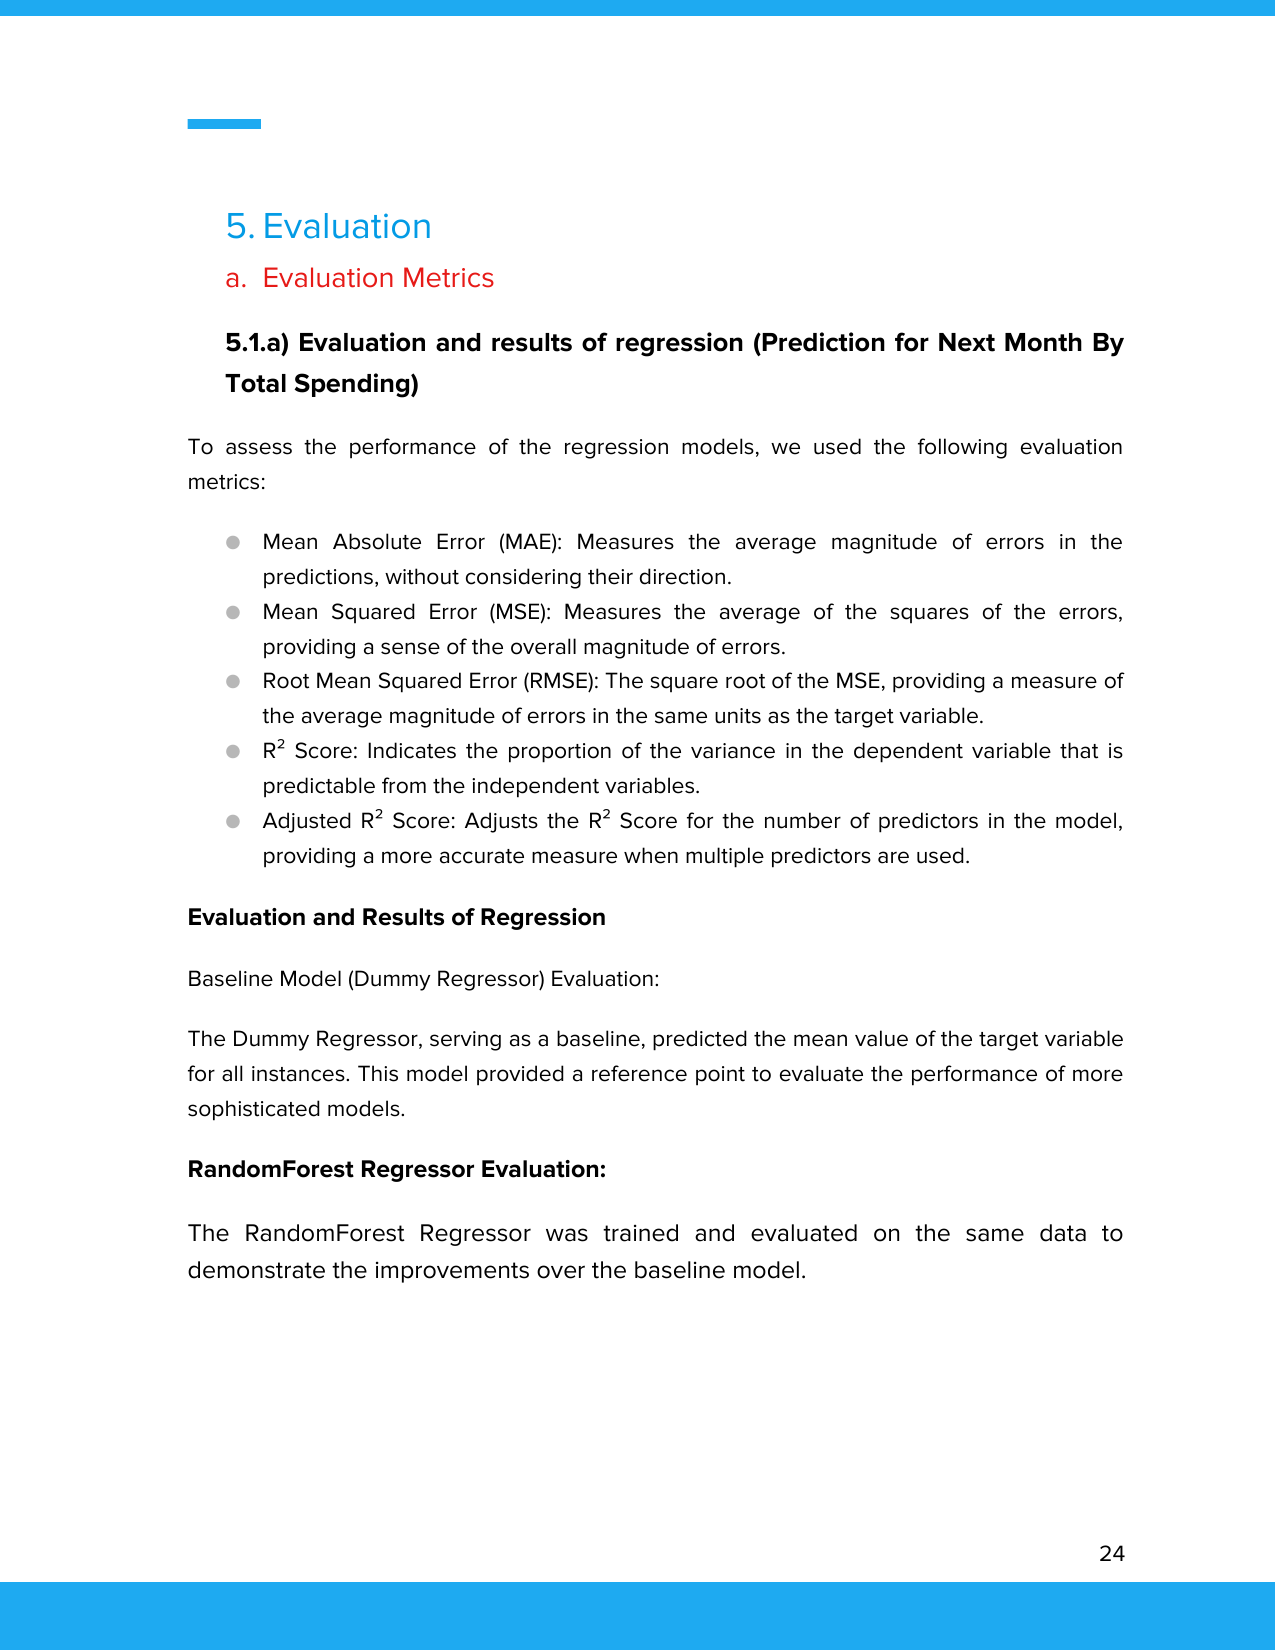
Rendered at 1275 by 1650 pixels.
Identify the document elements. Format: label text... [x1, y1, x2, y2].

picture [0, 1582, 1275, 1650]
subtitle Evaluation [225, 204, 1125, 249]
text To assess the performance of the regression models, we used the following evaluation metrics: [187, 433, 1125, 496]
text The Dummy Regressor, serving as a baseline, predicted the mean value of the target variable for all instances. This model provided a reference point to evaluate the performance of more sophisticated models. [187, 1025, 1125, 1123]
subtitle Evaluation Metrics [225, 261, 1125, 296]
text Baseline Model (Dummy Regressor) Evaluation: [187, 965, 1125, 993]
picture [0, 0, 1275, 16]
text The RandomForest Regressor was trained and evaluated on the same data to demonstrate the improvements over the baseline model. [187, 1218, 1125, 1286]
list Mean Absolute Error (MAE): Measures the average magnitude of errors in the predictions, without considering their direction. [225, 528, 1125, 591]
text 5.1.a) Evaluation and results of regression (Prediction for Next Month By Total Spending) [225, 326, 1125, 400]
list Adjusted R² Score: Adjusts the R² Score for the number of predictors in the model, providing a more accurate measure when multiple predictors are used. [225, 807, 1125, 870]
text RandomForest Regressor Evaluation: [187, 1155, 1125, 1185]
list R² Score: Indicates the proportion of the variance in the dependent variable that is predictable from the independent variables. [225, 738, 1125, 801]
text Evaluation and Results of Regression [187, 902, 1125, 933]
list Mean Squared Error (MSE): Measures the average of the squares of the errors, providing a sense of the overall magnitude of errors. [225, 598, 1125, 661]
picture [187, 119, 261, 129]
list Root Mean Squared Error (RMSE): The square root of the MSE, providing a measure of the average magnitude of errors in the same units as the target variable. [225, 668, 1125, 731]
